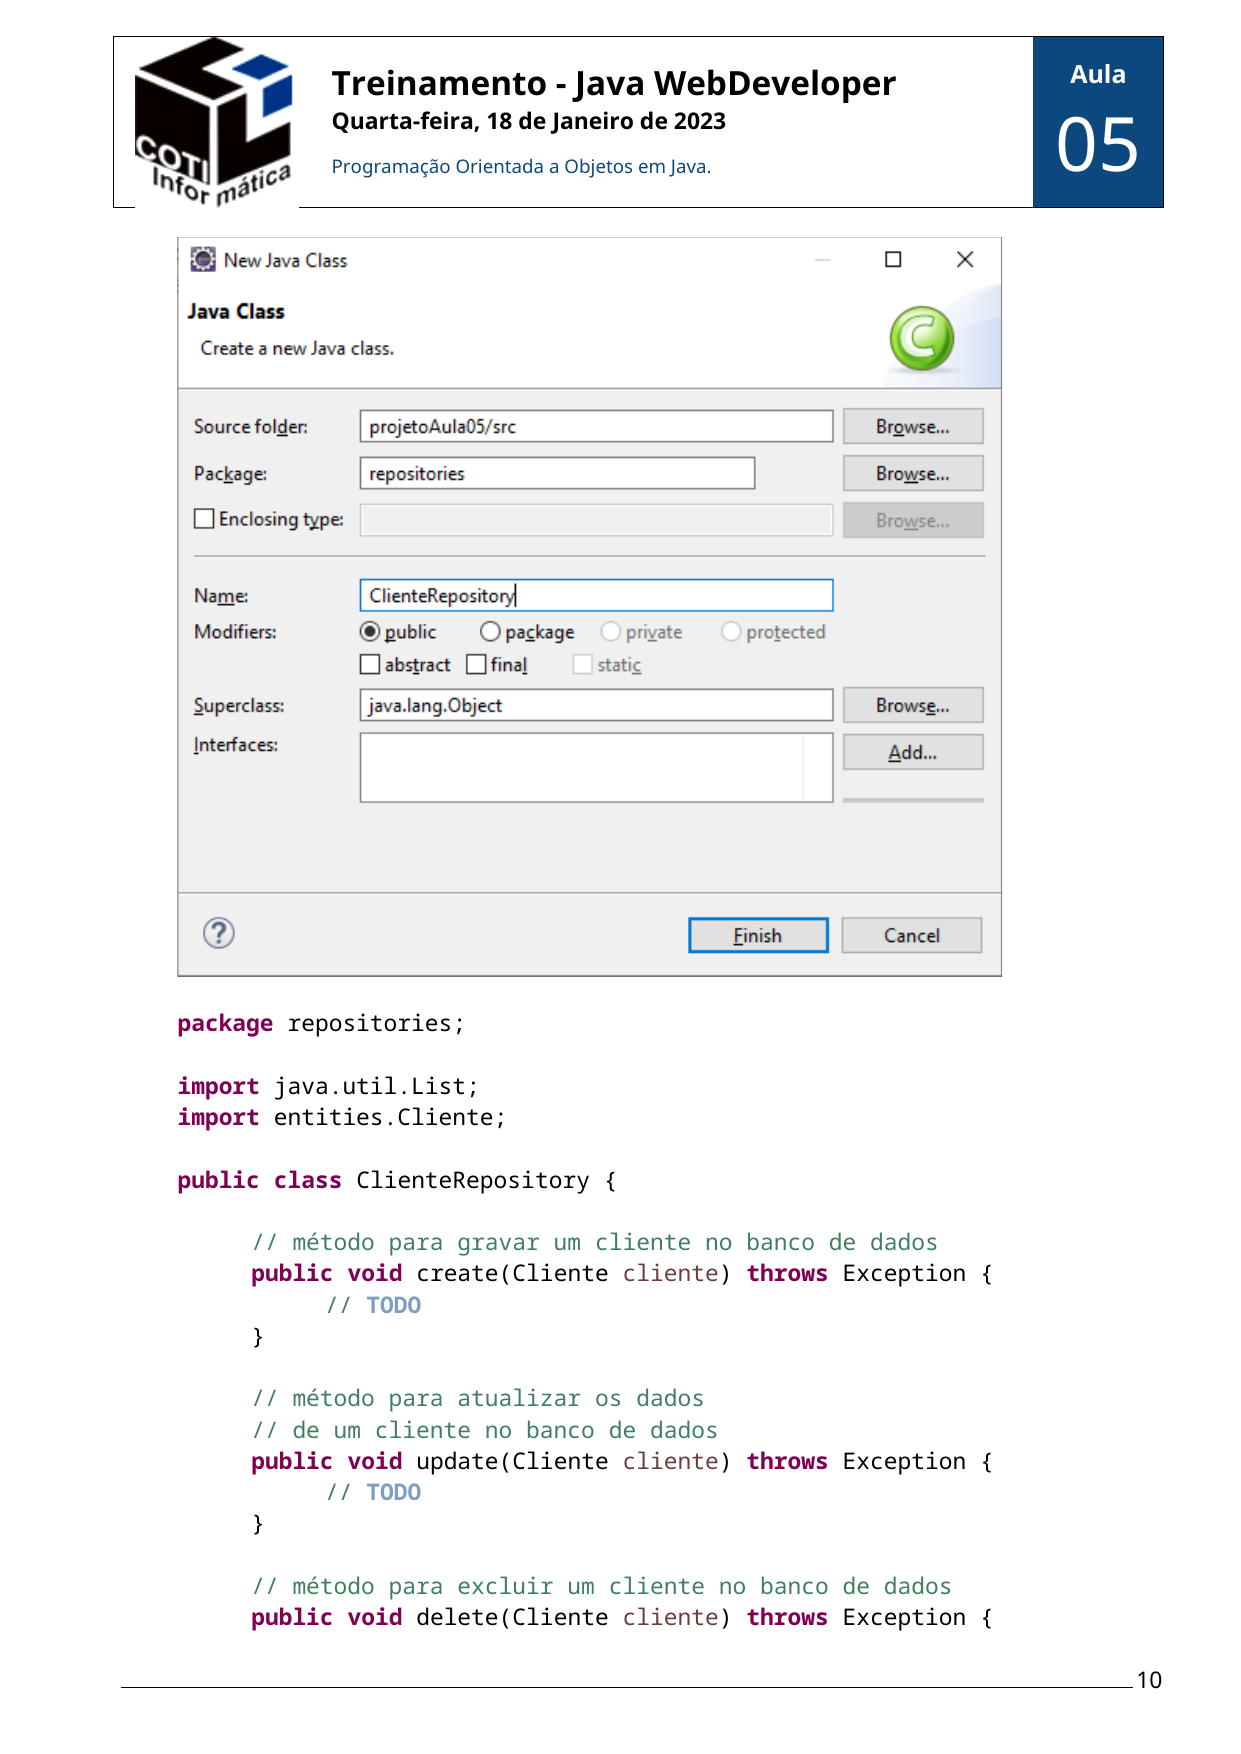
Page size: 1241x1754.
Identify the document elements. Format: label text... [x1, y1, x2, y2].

text public void create(Cliente cliente) throws Exception { [177, 1257, 1063, 1289]
text import entities.Cliente; [177, 1101, 1063, 1132]
text public class ClienteRepository { [177, 1164, 1063, 1195]
text // método para gravar um cliente no banco de dados [177, 1226, 1063, 1257]
text public void update(Cliente cliente) throws Exception { [177, 1445, 1063, 1476]
picture [177, 237, 1003, 977]
text } [177, 1507, 1063, 1539]
text // método para excluir um cliente no banco de dados [177, 1570, 1063, 1601]
text // TODO [177, 1289, 1063, 1320]
text } [177, 1320, 1063, 1351]
text import java.util.List; [177, 1070, 1063, 1101]
text package repositories; [177, 1007, 1063, 1039]
text // TODO [177, 1476, 1063, 1507]
text public void delete(Cliente cliente) throws Exception { [177, 1601, 1063, 1632]
text // método para atualizar os dados [177, 1382, 1063, 1414]
text // de um cliente no banco de dados [177, 1414, 1063, 1445]
